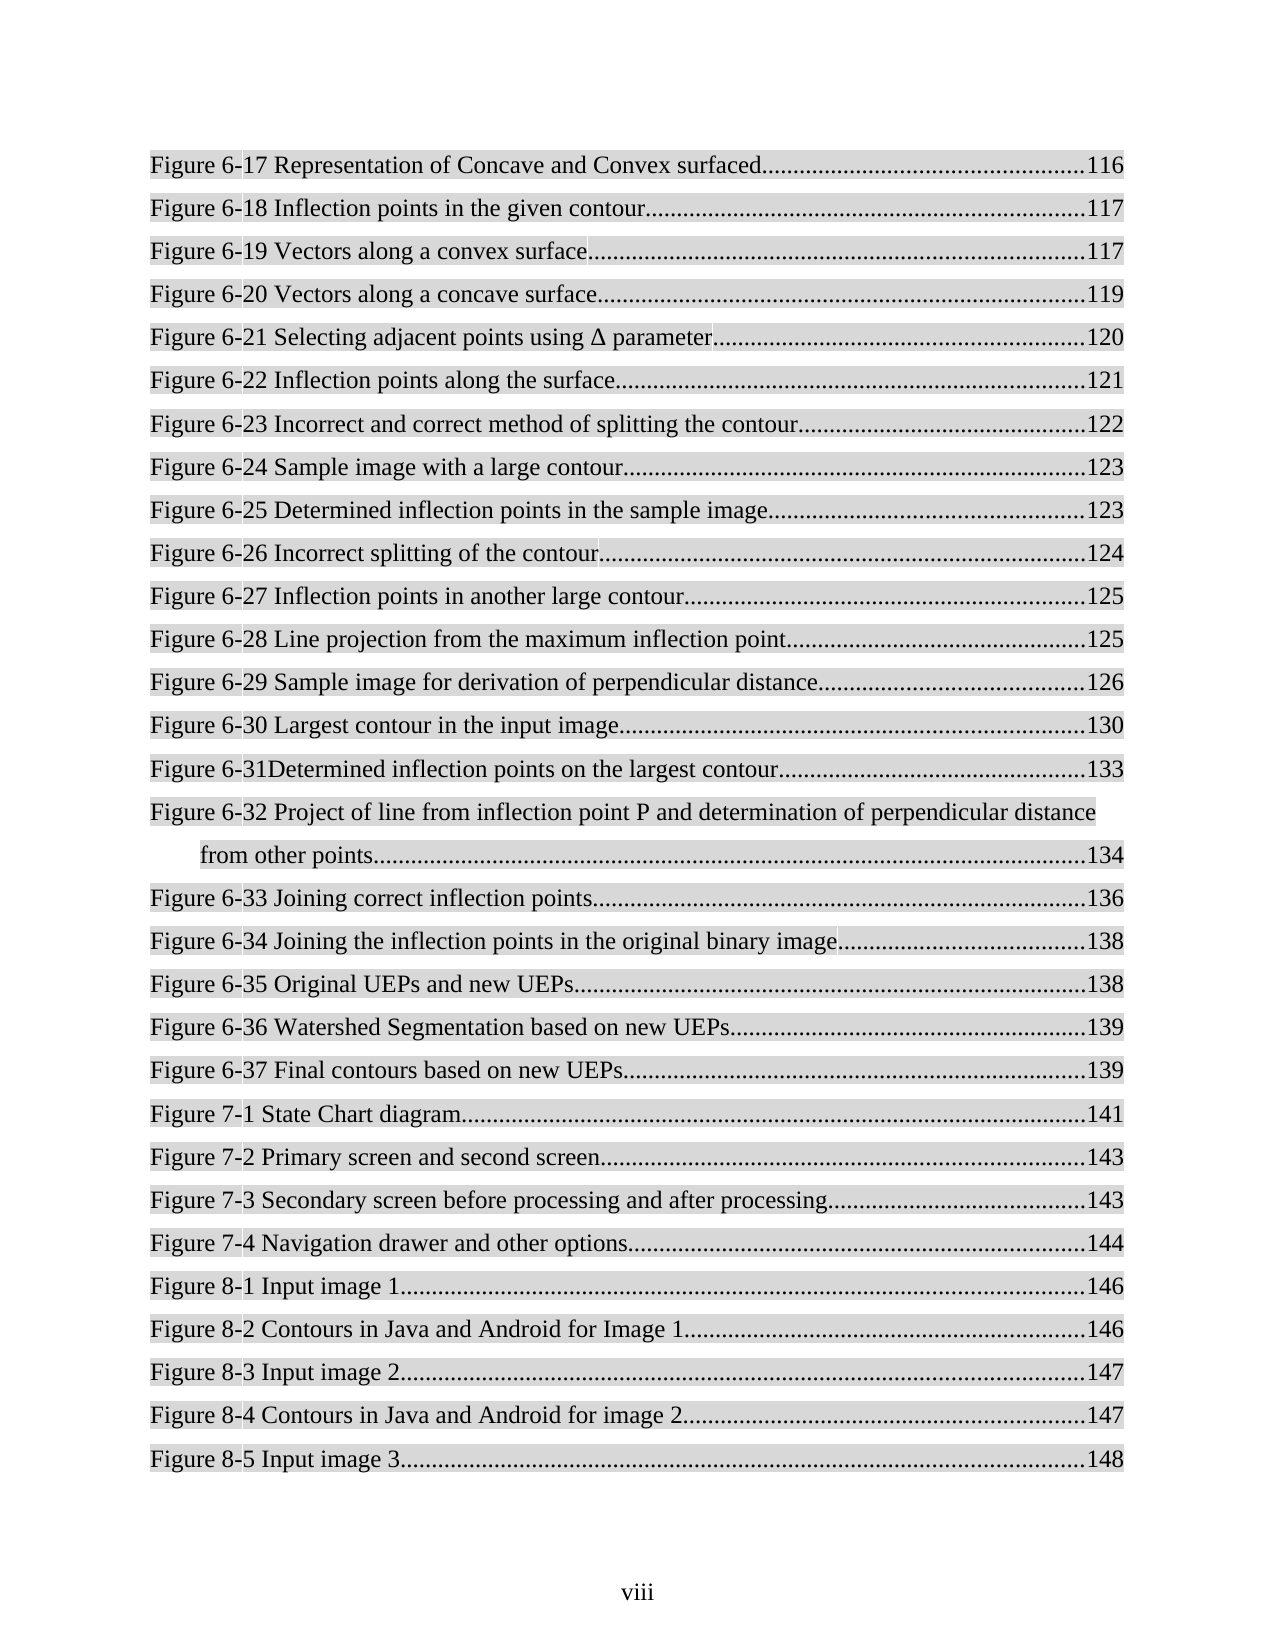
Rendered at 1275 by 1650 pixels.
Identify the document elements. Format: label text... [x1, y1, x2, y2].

text Figure 6-32 Project of line from inflection point P and determination of perpendicular distance from other points 134 [150, 797, 1125, 869]
